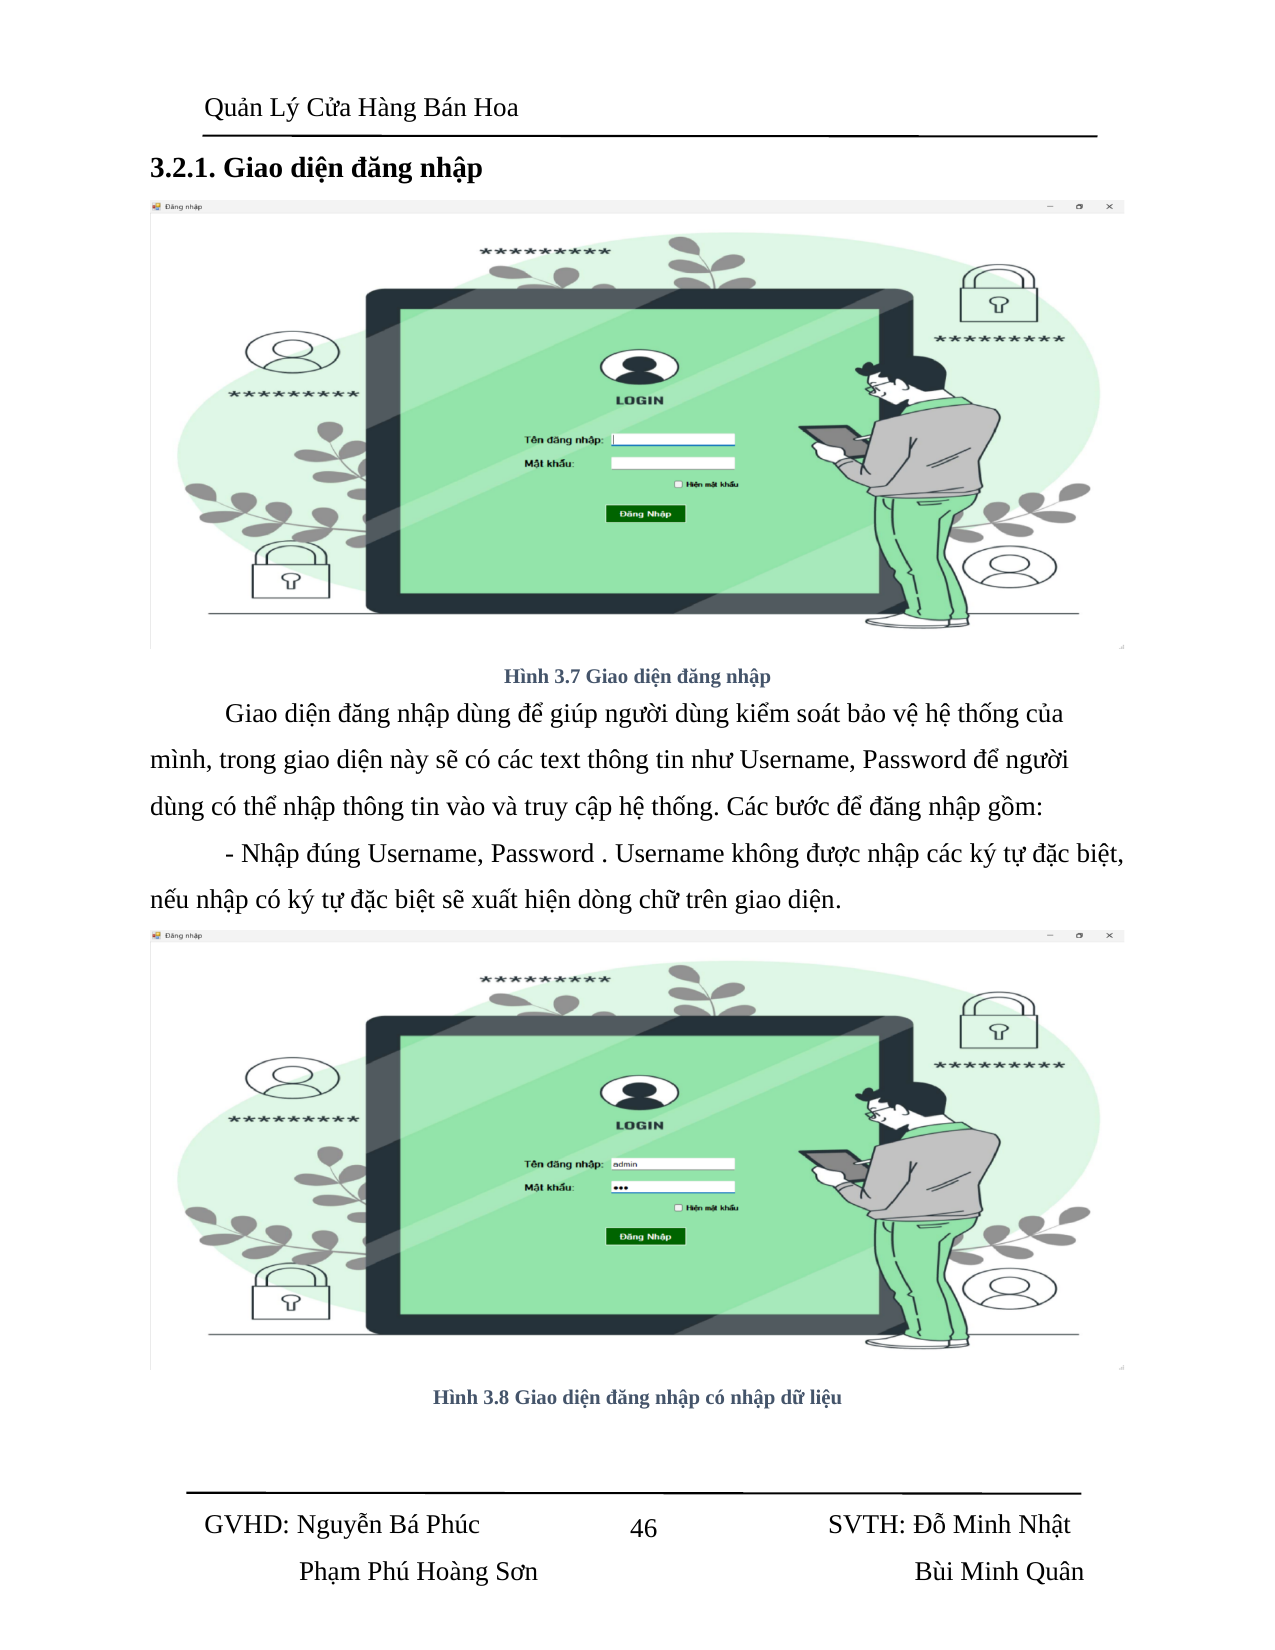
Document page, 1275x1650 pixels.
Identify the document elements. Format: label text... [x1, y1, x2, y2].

text Giao diện đăng nhập dùng để giúp người dùng kiểm soát bảo vệ hệ thống của mình, trong giao diện này sẽ có các text thông tin như Username, Password để người dùng có thể nhập thông tin vào và truy cập hệ thống. Các bước để đăng nhập gồm: [150, 697, 1125, 821]
picture [150, 930, 1125, 1370]
text - Nhập đúng Username, Password . Username không được nhập các ký tự đặc biệt, nếu nhập có ký tự đặc biệt sẽ xuất hiện dòng chữ trên giao diện. [150, 837, 1125, 930]
subtitle Giao diện đăng nhập [150, 150, 1125, 183]
picture [150, 200, 1125, 649]
